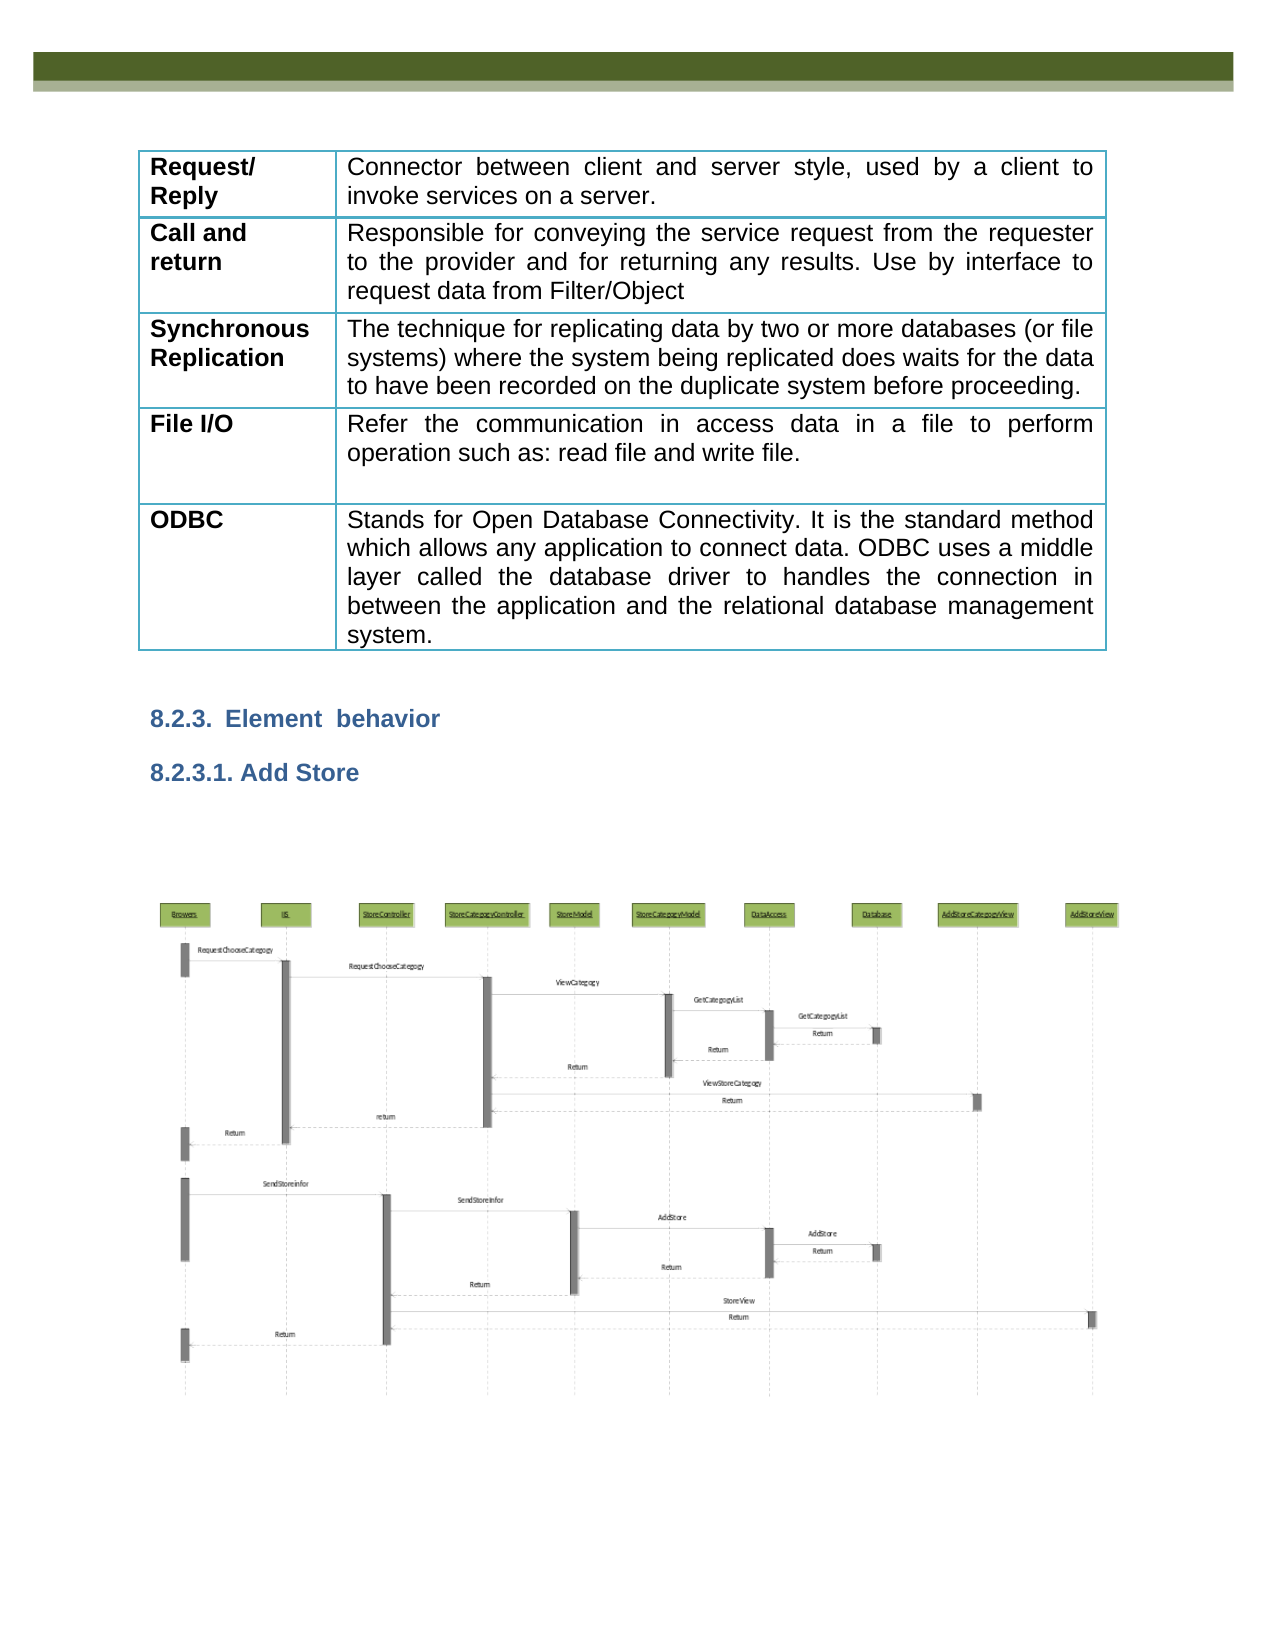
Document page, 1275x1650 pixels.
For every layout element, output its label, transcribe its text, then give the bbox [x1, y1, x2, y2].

subtitle Element behavior [150, 704, 1125, 733]
table_cell Call and return [140, 219, 335, 312]
table_cell Responsible for conveying the service request from the requester to the provider and for returning any results. Use by interface to request data from Filter/Object [337, 219, 1105, 312]
table_cell Connector between client and server style, used by a client to invoke services on a server. [337, 152, 1105, 216]
table_cell ODBC [140, 505, 335, 648]
subtitle Add Store [150, 758, 1125, 787]
table_cell The technique for replicating data by two or more databases (or file systems) where the system being replicated does waits for the data to have been recorded on the duplicate system before proceeding. [337, 314, 1105, 407]
table_cell File I/O [140, 409, 335, 503]
table_cell Refer the communication in access data in a file to perform operation such as: read file and write file. [337, 409, 1105, 503]
table_cell Stands for Open Database Connectivity. It is the standard method which allows any application to connect data. ODBC uses a middle layer called the database driver to handles the connection in between the application and the relational database management system. [337, 505, 1105, 648]
table_cell Request/ Reply [140, 152, 335, 216]
table_cell Synchronous Replication [140, 314, 335, 407]
